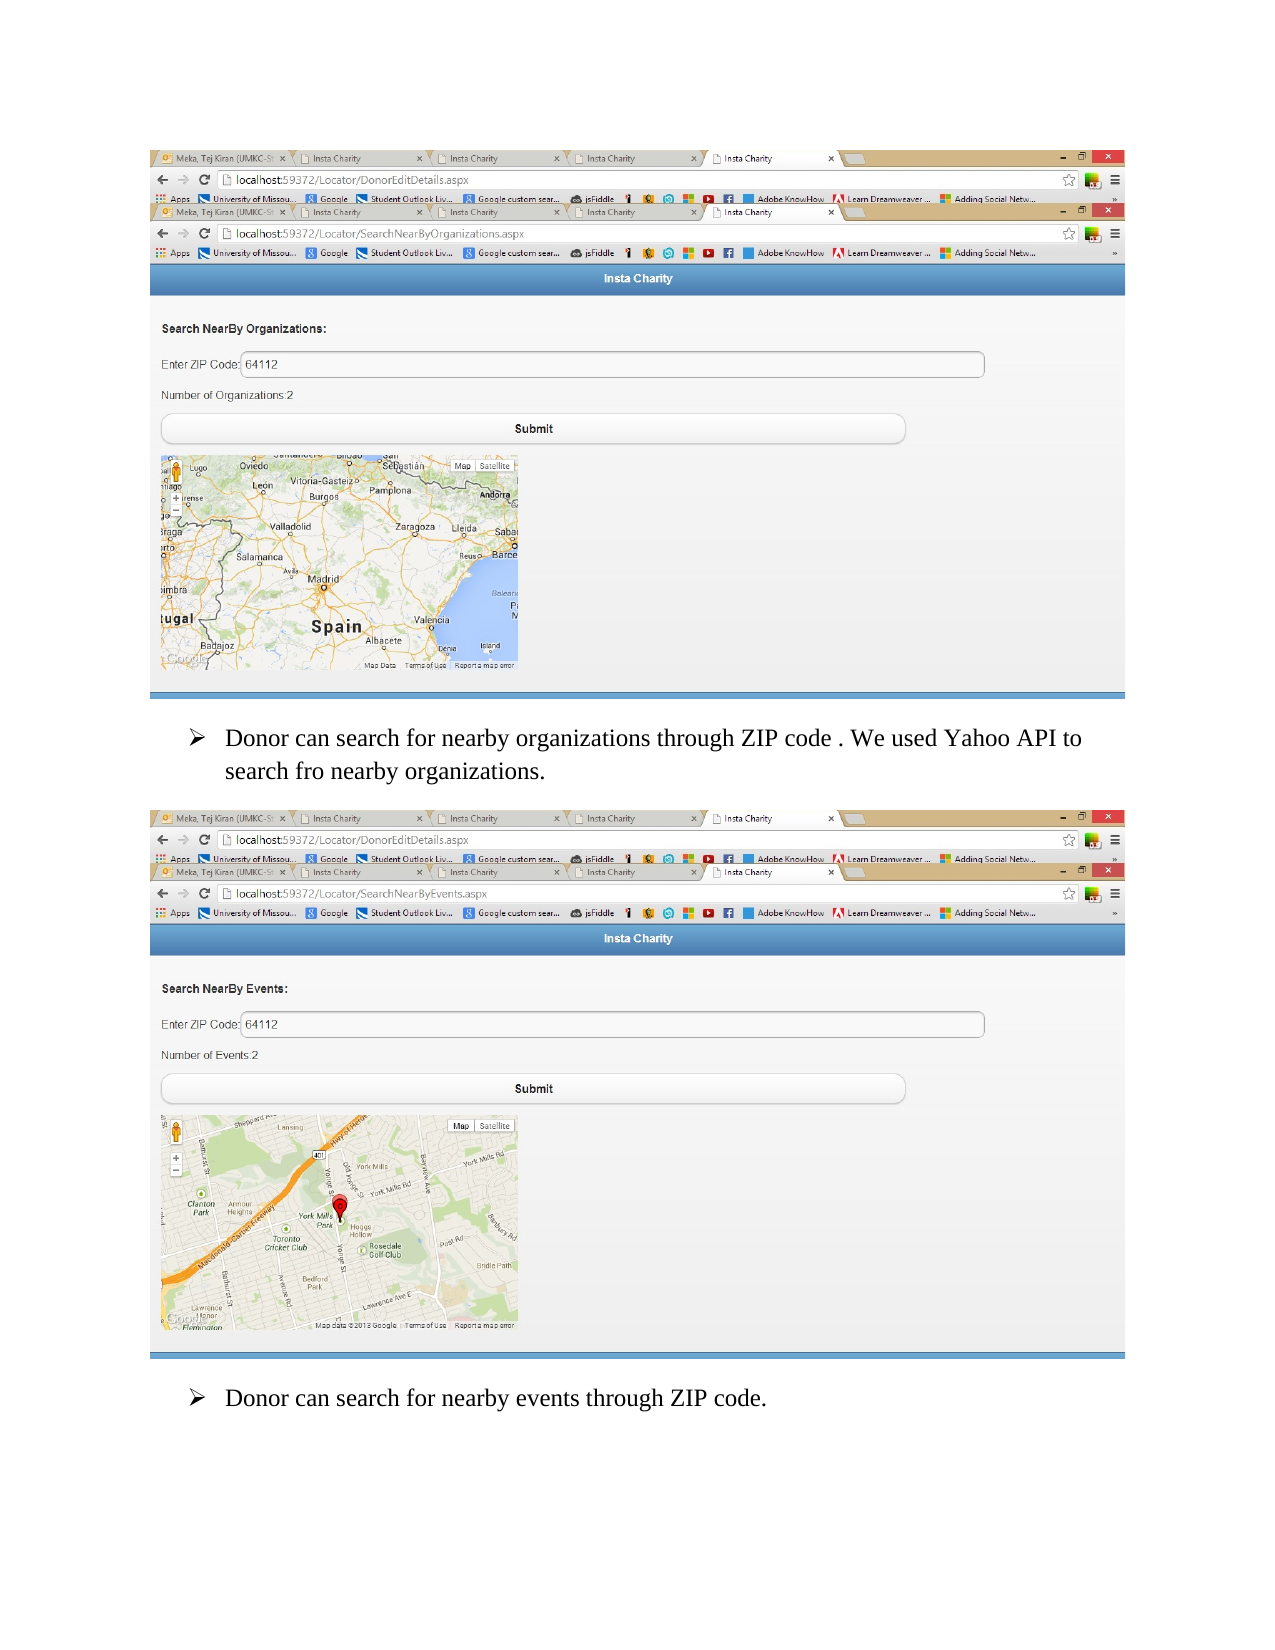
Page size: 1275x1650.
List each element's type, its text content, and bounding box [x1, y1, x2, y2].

list Donor can search for nearby organizations through ZIP code . We used Yahoo API to search fro nearby organizations. [187, 723, 1125, 785]
picture [150, 150, 1125, 699]
list Donor can search for nearby events through ZIP code. [187, 1383, 1125, 1412]
picture [150, 810, 1125, 1359]
